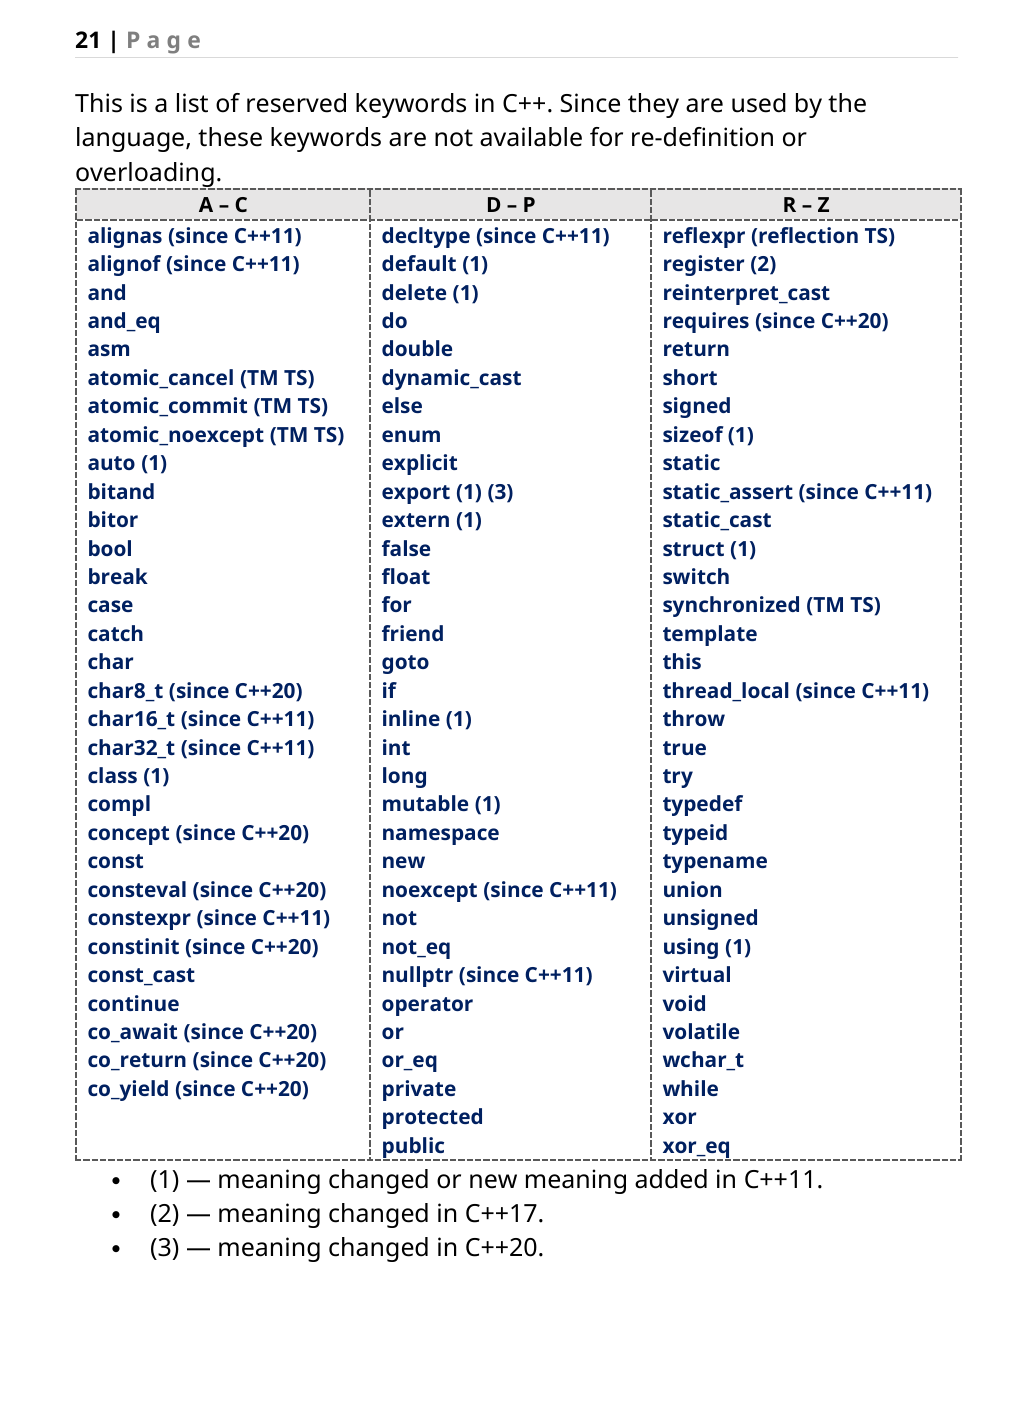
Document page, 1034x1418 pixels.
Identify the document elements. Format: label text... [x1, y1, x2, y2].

table_header A – C [76, 188, 370, 219]
table_cell decltype (since C++11) default (1) delete (1) do double dynamic_cast else enum explicit export (1) (3) extern (1) false float for friend goto if inline (1) int long mutable (1) namespace new noexcept (since C++11) not not_eq nullptr (since C++11) operator or or_eq private protected public [370, 219, 651, 1159]
text This is a list of reserved keywords in C++. Since they are used by the language, these keywords are not available for re-definition or overloading. [75, 86, 958, 188]
table_header D – P [370, 188, 651, 219]
list (1) — meaning changed or new meaning added in C++11. [112, 1161, 958, 1195]
list (2) — meaning changed in C++17. [112, 1195, 958, 1229]
list (3) — meaning changed in C++20. [112, 1229, 958, 1263]
table_cell reflexpr (reflection TS) register (2) reinterpret_cast requires (since C++20) return short signed sizeof (1) static static_assert (since C++11) static_cast struct (1) switch synchronized (TM TS) template this thread_local (since C++11) throw true try typedef typeid typename union unsigned using (1) virtual void volatile wchar_t while xor xor_eq [651, 219, 961, 1159]
table_header R – Z [651, 188, 961, 219]
table_cell alignas (since C++11) alignof (since C++11) and and_eq asm atomic_cancel (TM TS) atomic_commit (TM TS) atomic_noexcept (TM TS) auto (1) bitand bitor bool break case catch char char8_t (since C++20) char16_t (since C++11) char32_t (since C++11) class (1) compl concept (since C++20) const consteval (since C++20) constexpr (since C++11) constinit (since C++20) const_cast continue co_await (since C++20) co_return (since C++20) co_yield (since C++20) [76, 219, 370, 1159]
